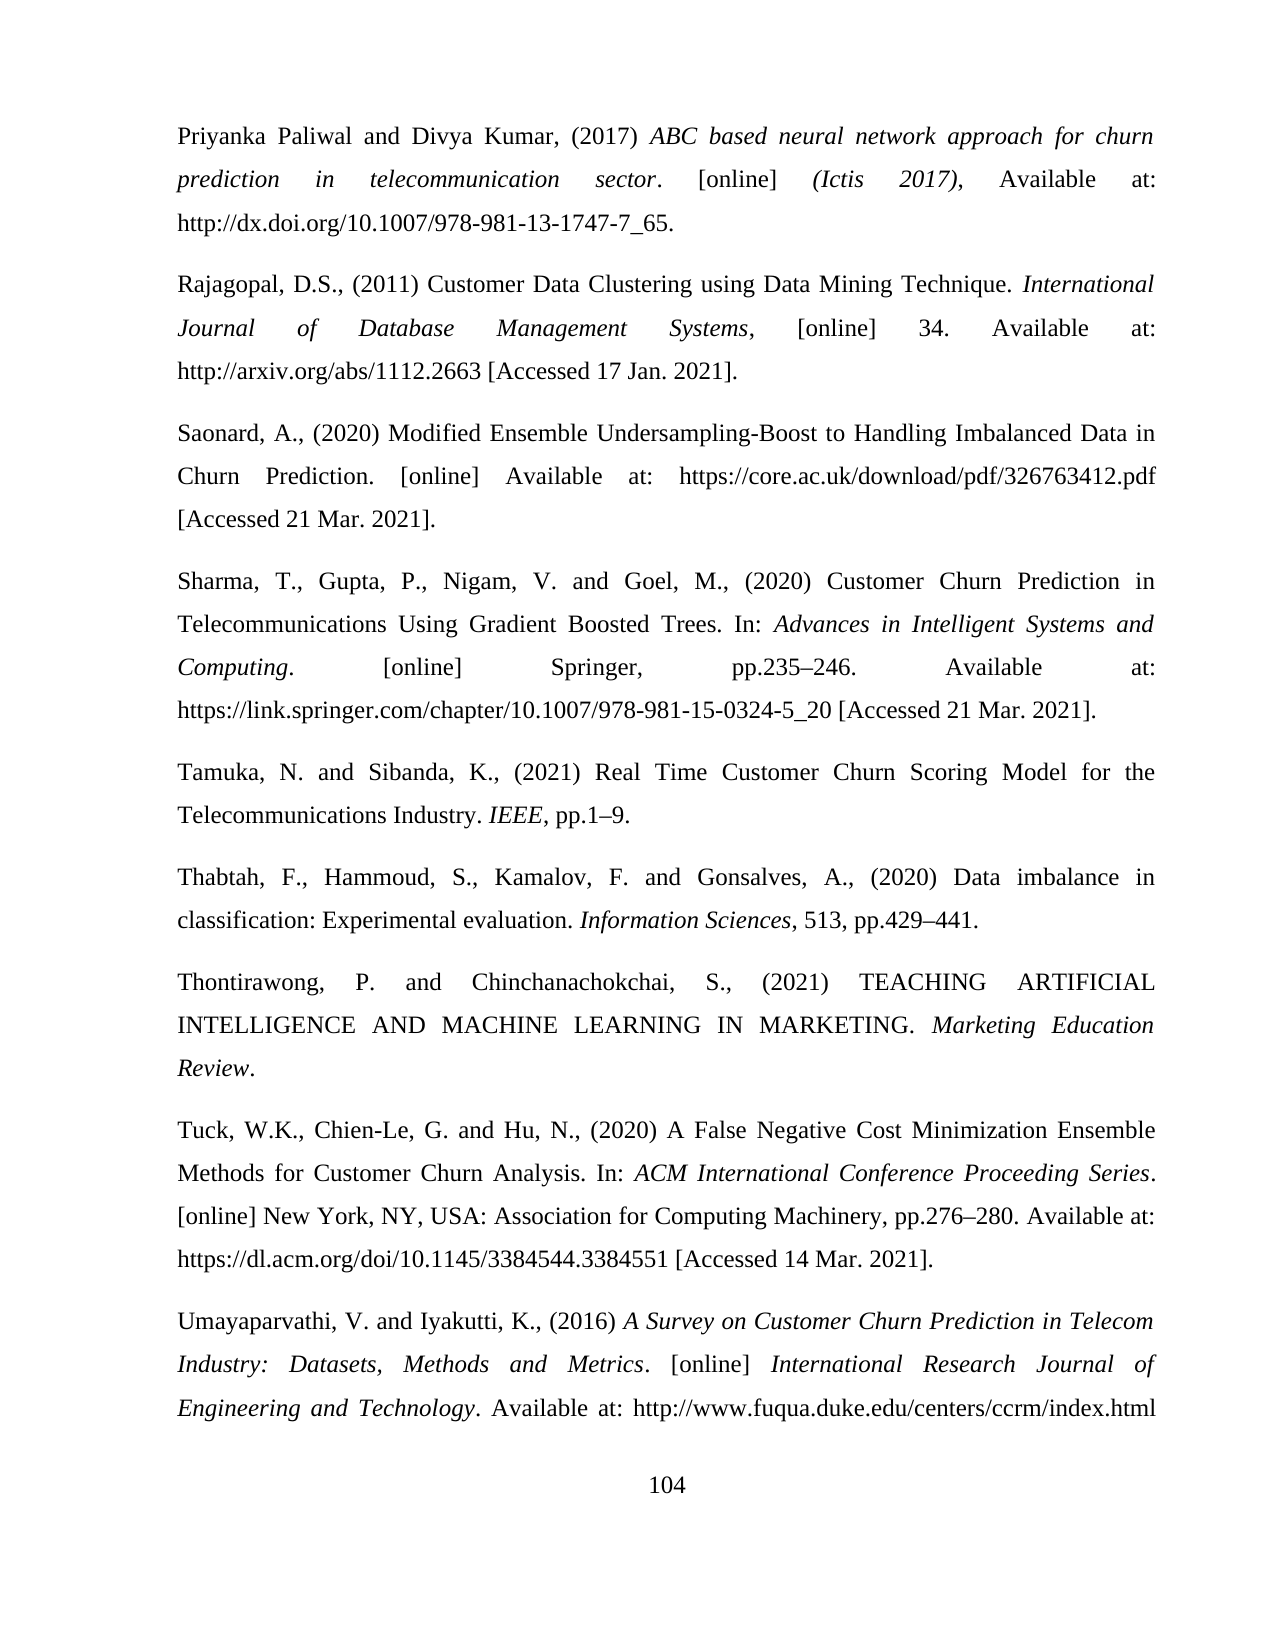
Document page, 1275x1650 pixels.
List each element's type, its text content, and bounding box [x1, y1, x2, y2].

text Rajagopal, D.S., (2011) Customer Data Clustering using Data Mining Technique. International Journal of Database Management Systems, [online] 34. Available at: http://arxiv.org/abs/1112.2663 [Accessed 17 Jan. 2021]. [177, 269, 1156, 384]
text Priyanka Paliwal and Divya Kumar, (2017) ABC based neural network approach for churn prediction in telecommunication sector. [online] (Ictis 2017), Available at: http://dx.doi.org/10.1007/978-981-13-1747-7_65. [177, 121, 1156, 236]
text Saonard, A., (2020) Modified Ensemble Undersampling-Boost to Handling Imbalanced Data in Churn Prediction. [online] Available at: https://core.ac.uk/download/pdf/326763412.pdf [Accessed 21 Mar. 2021]. [177, 418, 1156, 533]
text Thontirawong, P. and Chinchanachokchai, S., (2021) TEACHING ARTIFICIAL INTELLIGENCE AND MACHINE LEARNING IN MARKETING. Marketing Education Review. [177, 967, 1156, 1082]
text Sharma, T., Gupta, P., Nigam, V. and Goel, M., (2020) Customer Churn Prediction in Telecommunications Using Gradient Boosted Trees. In: Advances in Intelligent Systems and Computing. [online] Springer, pp.235–246. Available at: https://link.springer.com/chapter/10.1007/978-981-15-0324-5_20 [Accessed 21 Mar. 2021]. [177, 566, 1156, 724]
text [177, 1306, 1156, 1421]
text Thabtah, F., Hammoud, S., Kamalov, F. and Gonsalves, A., (2020) Data imbalance in classification: Experimental evaluation. Information Sciences, 513, pp.429–441. [177, 862, 1156, 934]
text Tamuka, N. and Sibanda, K., (2021) Real Time Customer Churn Scoring Model for the Telecommunications Industry. IEEE, pp.1–9. [177, 757, 1156, 829]
text Tuck, W.K., Chien-Le, G. and Hu, N., (2020) A False Negative Cost Minimization Ensemble Methods for Customer Churn Analysis. In: ACM International Conference Proceeding Series. [online] New York, NY, USA: Association for Computing Machinery, pp.276–280. Available at: https://dl.acm.org/doi/10.1145/3384544.3384551 [Accessed 14 Mar. 2021]. [177, 1115, 1156, 1273]
